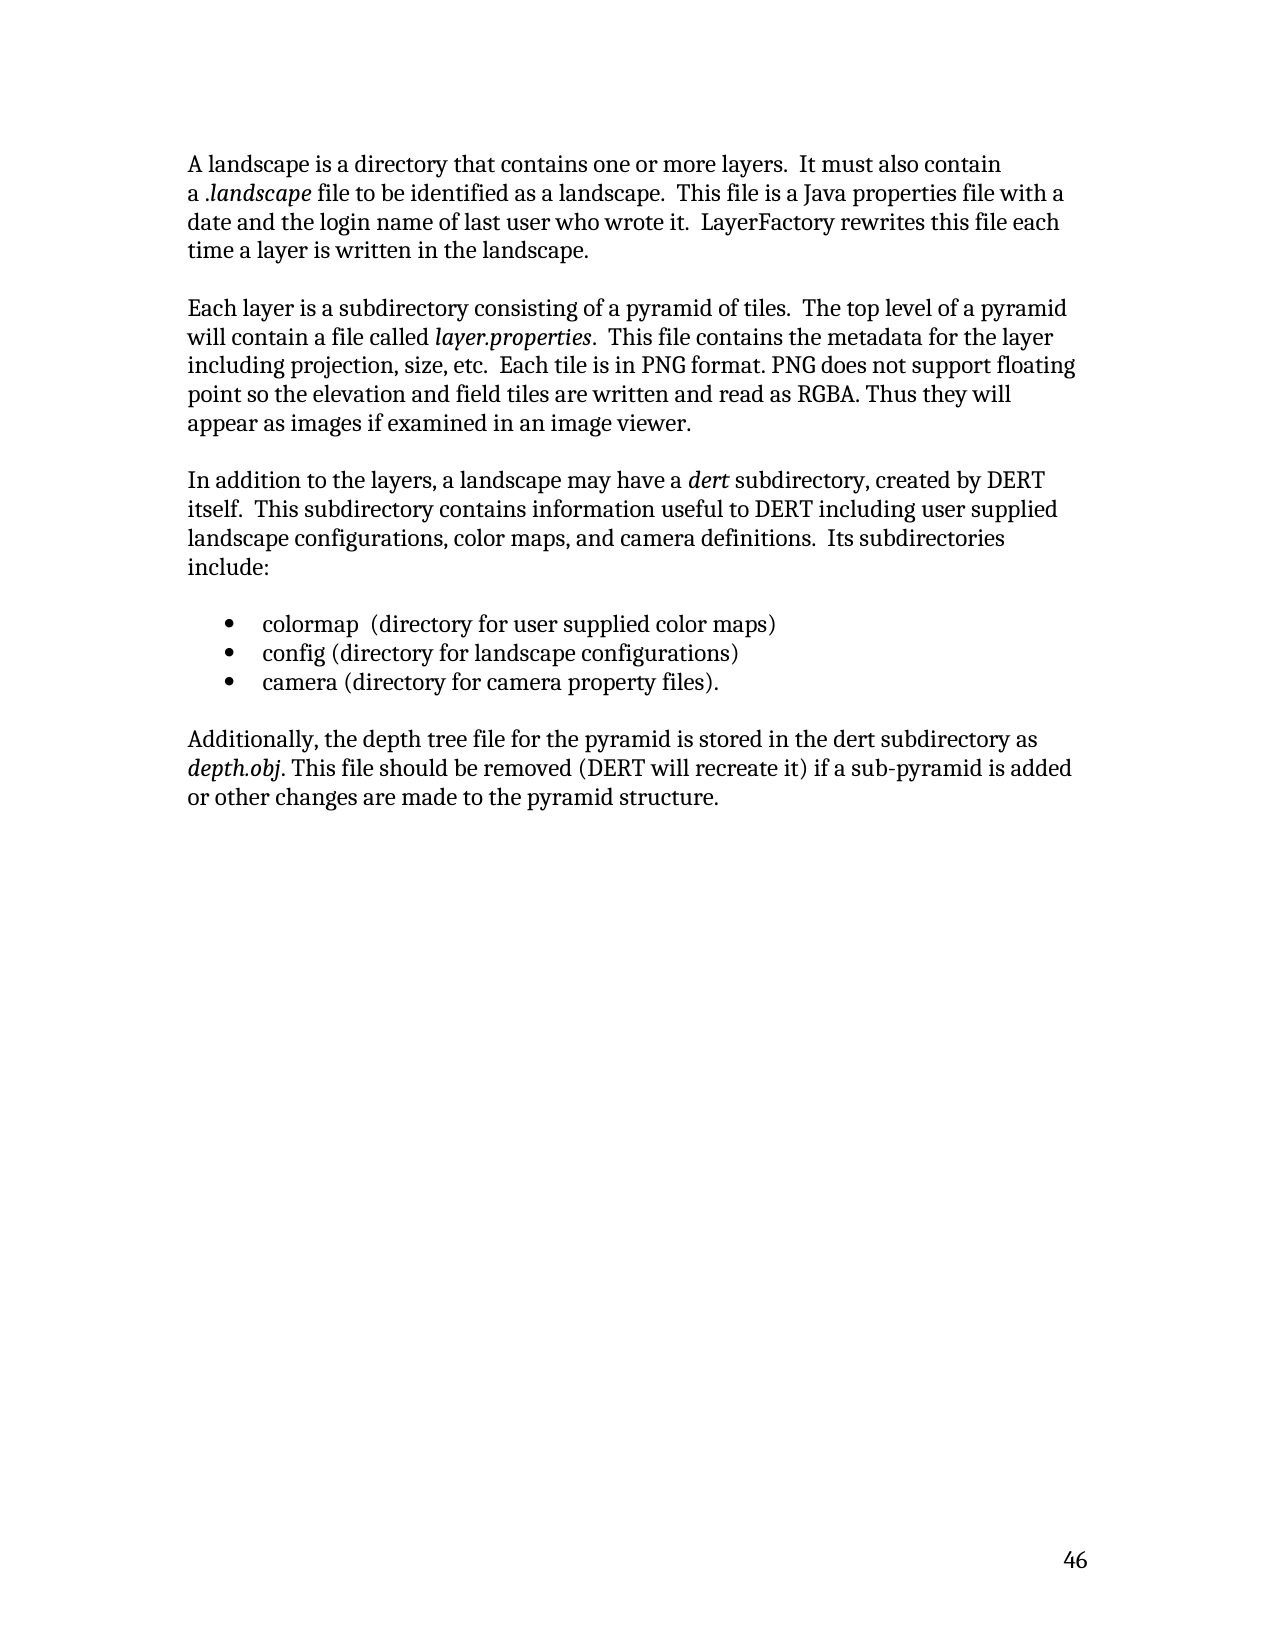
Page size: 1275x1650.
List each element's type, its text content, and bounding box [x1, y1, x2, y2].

list config (directory for landscape configurations) [225, 639, 1087, 667]
text Additionally, the depth tree file for the pyramid is stored in the dert subdirectory as depth.obj. This file should be removed (DERT will recreate it) if a sub-pyramid is added or other changes are made to the pyramid structure. [187, 725, 1087, 811]
list camera (directory for camera property files). [225, 667, 1087, 696]
text In addition to the layers, a landscape may have a dert subdirectory, created by DERT itself. This subdirectory contains information useful to DERT including user supplied landscape configurations, color maps, and camera definitions. Its subdirectories include: [187, 466, 1087, 581]
text A landscape is a directory that contains one or more layers. It must also contain a .landscape file to be identified as a landscape. This file is a Java properties file with a date and the login name of last user who wrote it. LayerFactory rewrites this file each time a layer is written in the landscape. [187, 150, 1087, 265]
list colormap (directory for user supplied color maps) [225, 610, 1087, 639]
text Each layer is a subdirectory consisting of a pyramid of tiles. The top level of a pyramid will contain a file called layer.properties. This file contains the metadata for the layer including projection, size, etc. Each tile is in PNG format. PNG does not support floating point so the elevation and field tiles are written and read as RGBA. Thus they will appear as images if examined in an image viewer. [187, 294, 1087, 437]
